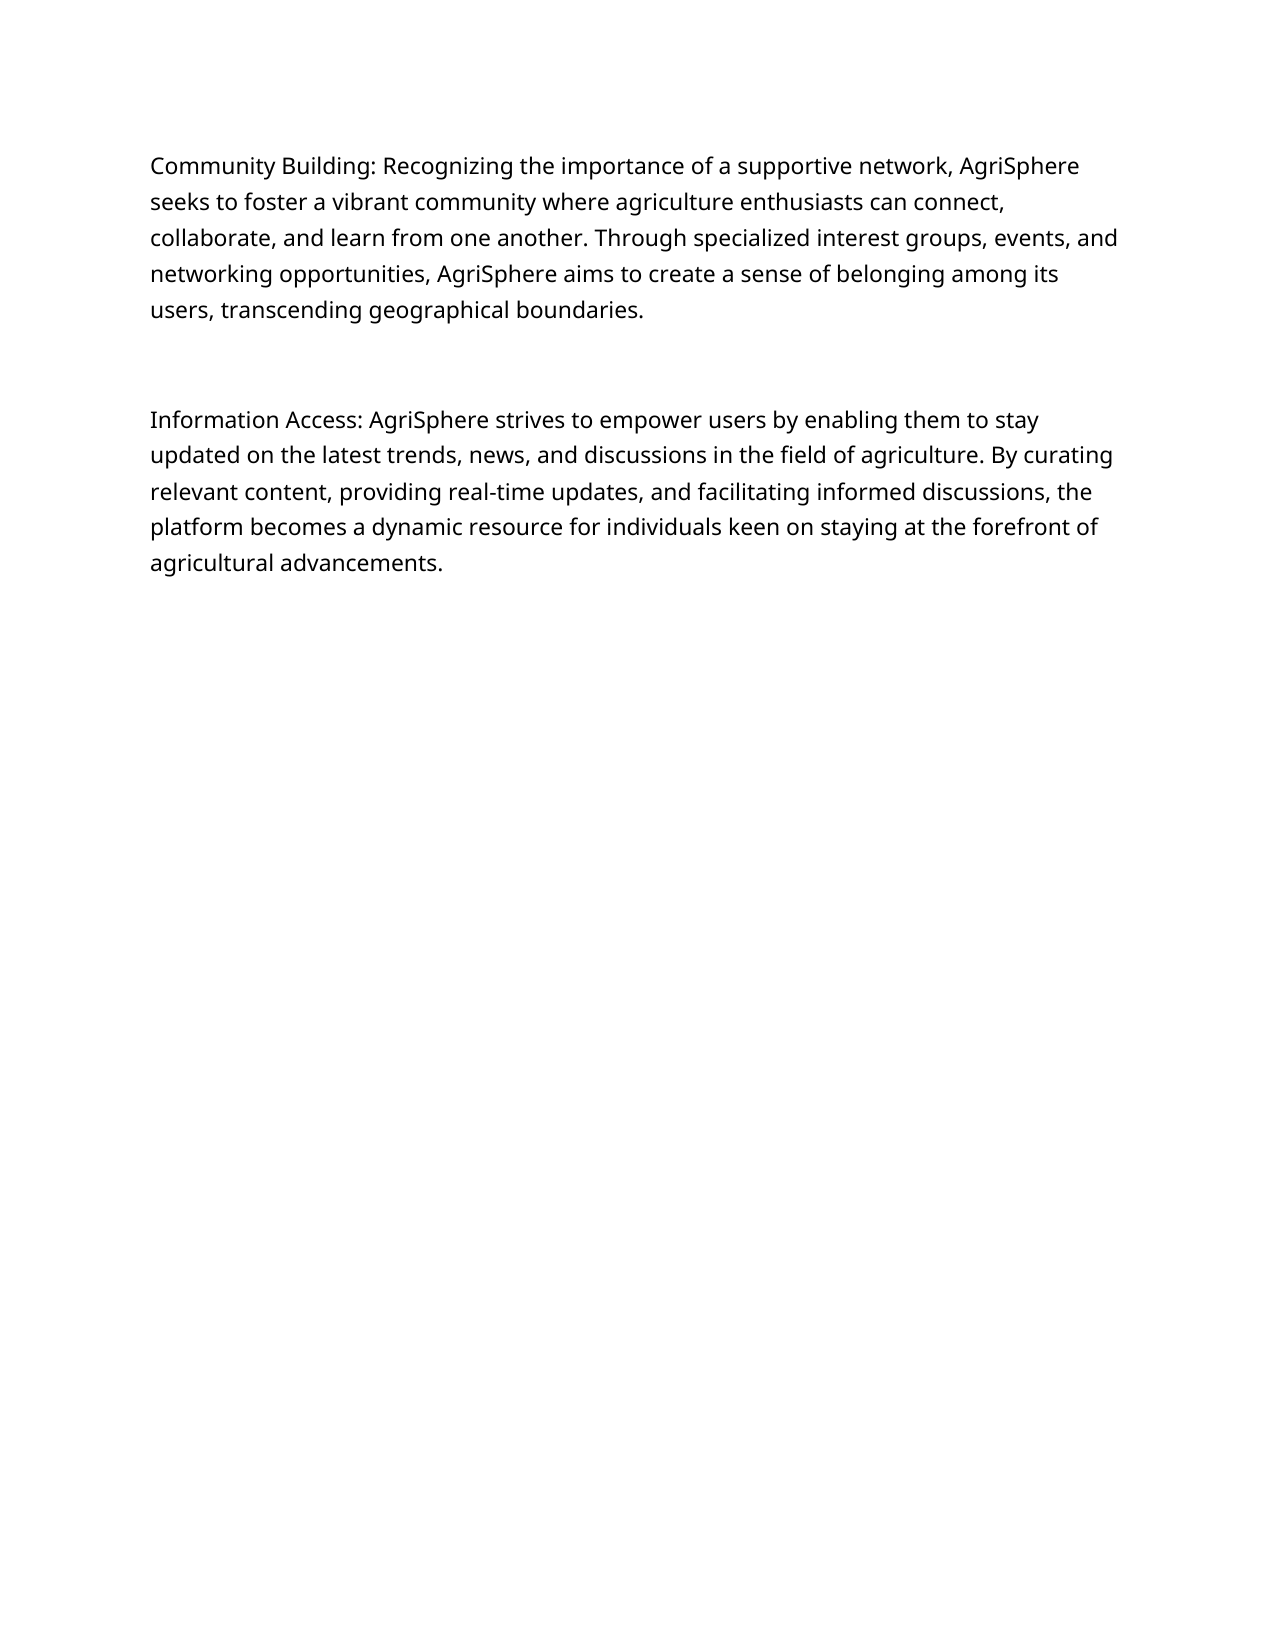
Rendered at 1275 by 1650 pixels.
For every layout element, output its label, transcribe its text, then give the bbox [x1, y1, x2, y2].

text Community Building: Recognizing the importance of a supportive network, AgriSphere seeks to foster a vibrant community where agriculture enthusiasts can connect, collaborate, and learn from one another. Through specialized interest groups, events, and networking opportunities, AgriSphere aims to create a sense of belonging among its users, transcending geographical boundaries. [150, 150, 1125, 325]
text Information Access: AgriSphere strives to empower users by enabling them to stay updated on the latest trends, news, and discussions in the field of agriculture. By curating relevant content, providing real-time updates, and facilitating informed discussions, the platform becomes a dynamic resource for individuals keen on staying at the forefront of agricultural advancements. [150, 403, 1125, 578]
